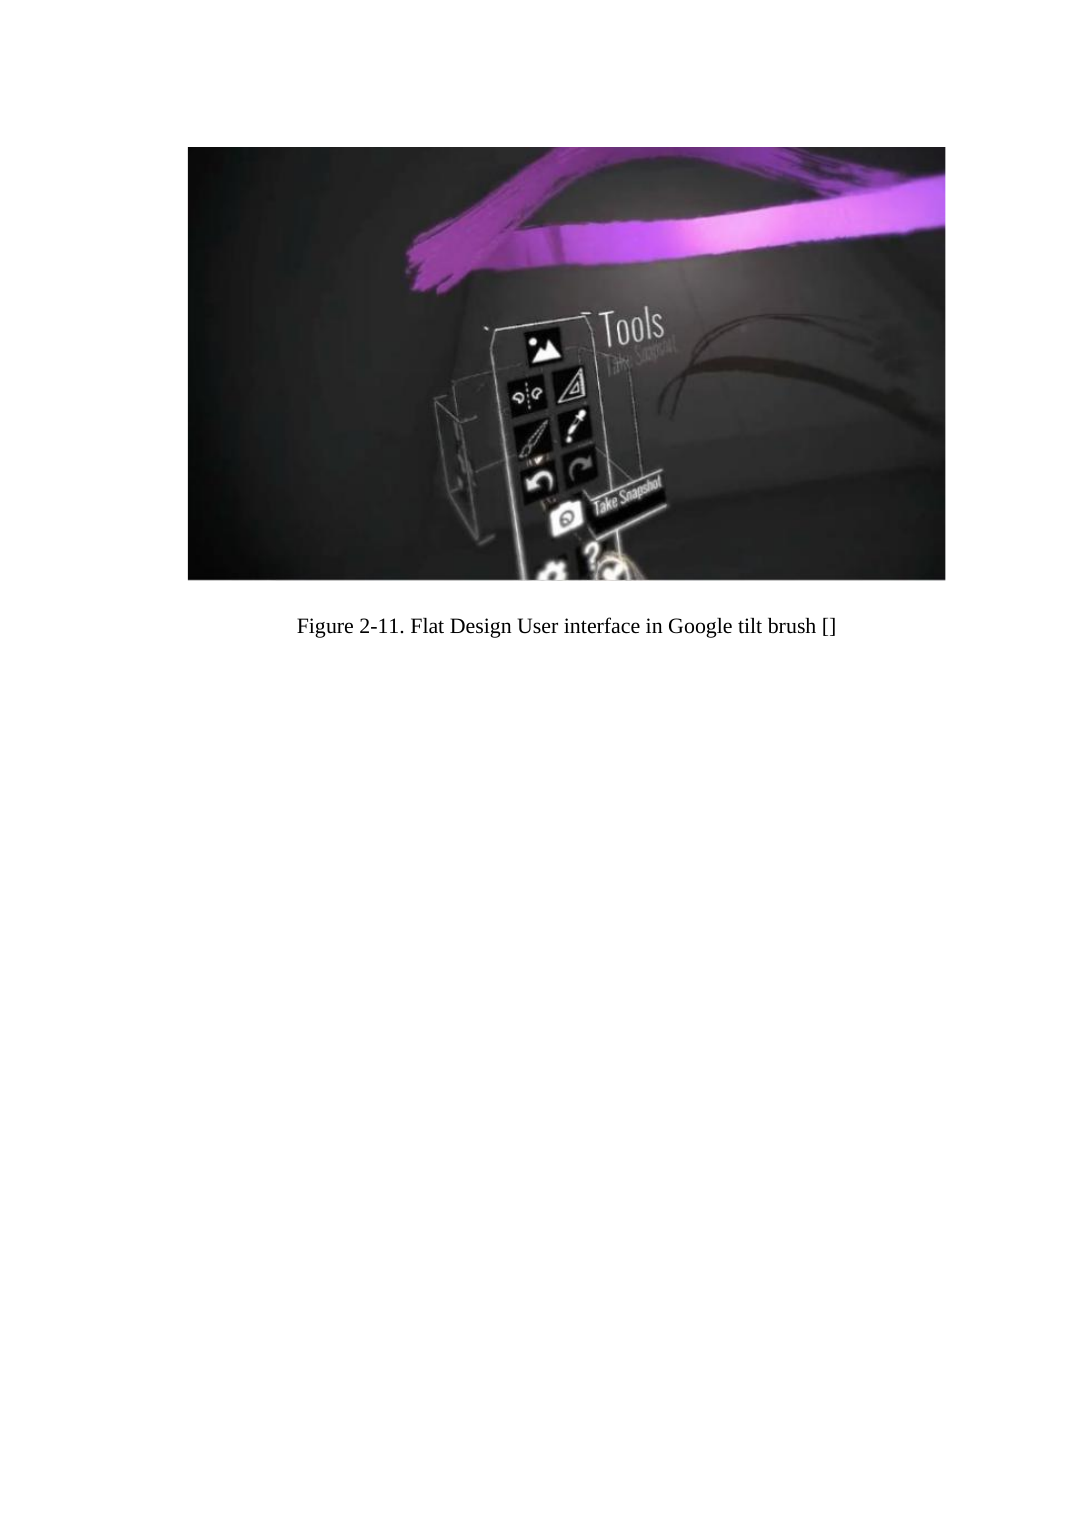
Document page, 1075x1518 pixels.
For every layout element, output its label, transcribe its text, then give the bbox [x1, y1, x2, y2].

text Figure 2-11. Flat Design User interface in Google tilt brush [] [177, 613, 956, 638]
picture [187, 147, 946, 581]
